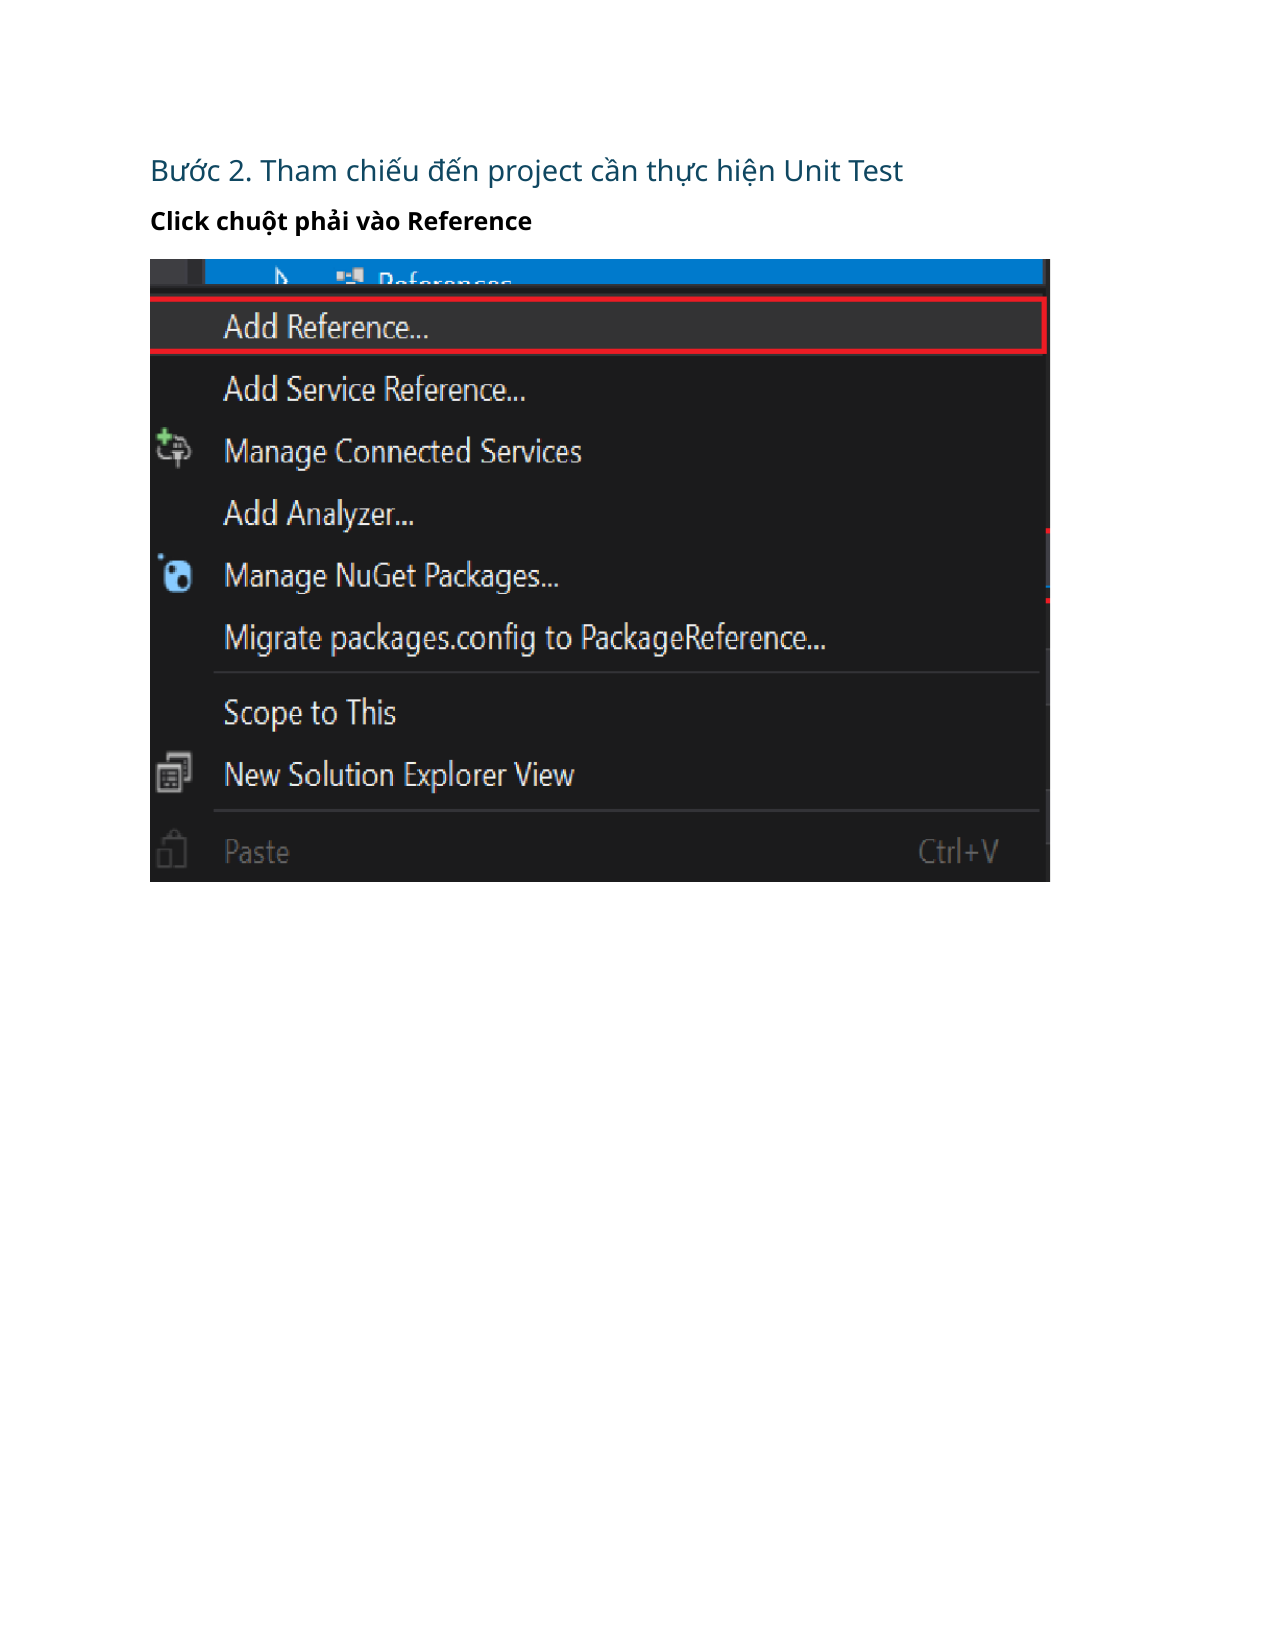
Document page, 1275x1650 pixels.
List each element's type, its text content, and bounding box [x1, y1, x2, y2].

text Click chuột phải vào Reference [150, 204, 1125, 238]
subtitle Bước 2. Tham chiếu đến project cần thực hiện Unit Test [150, 150, 1125, 190]
picture [150, 259, 1050, 882]
